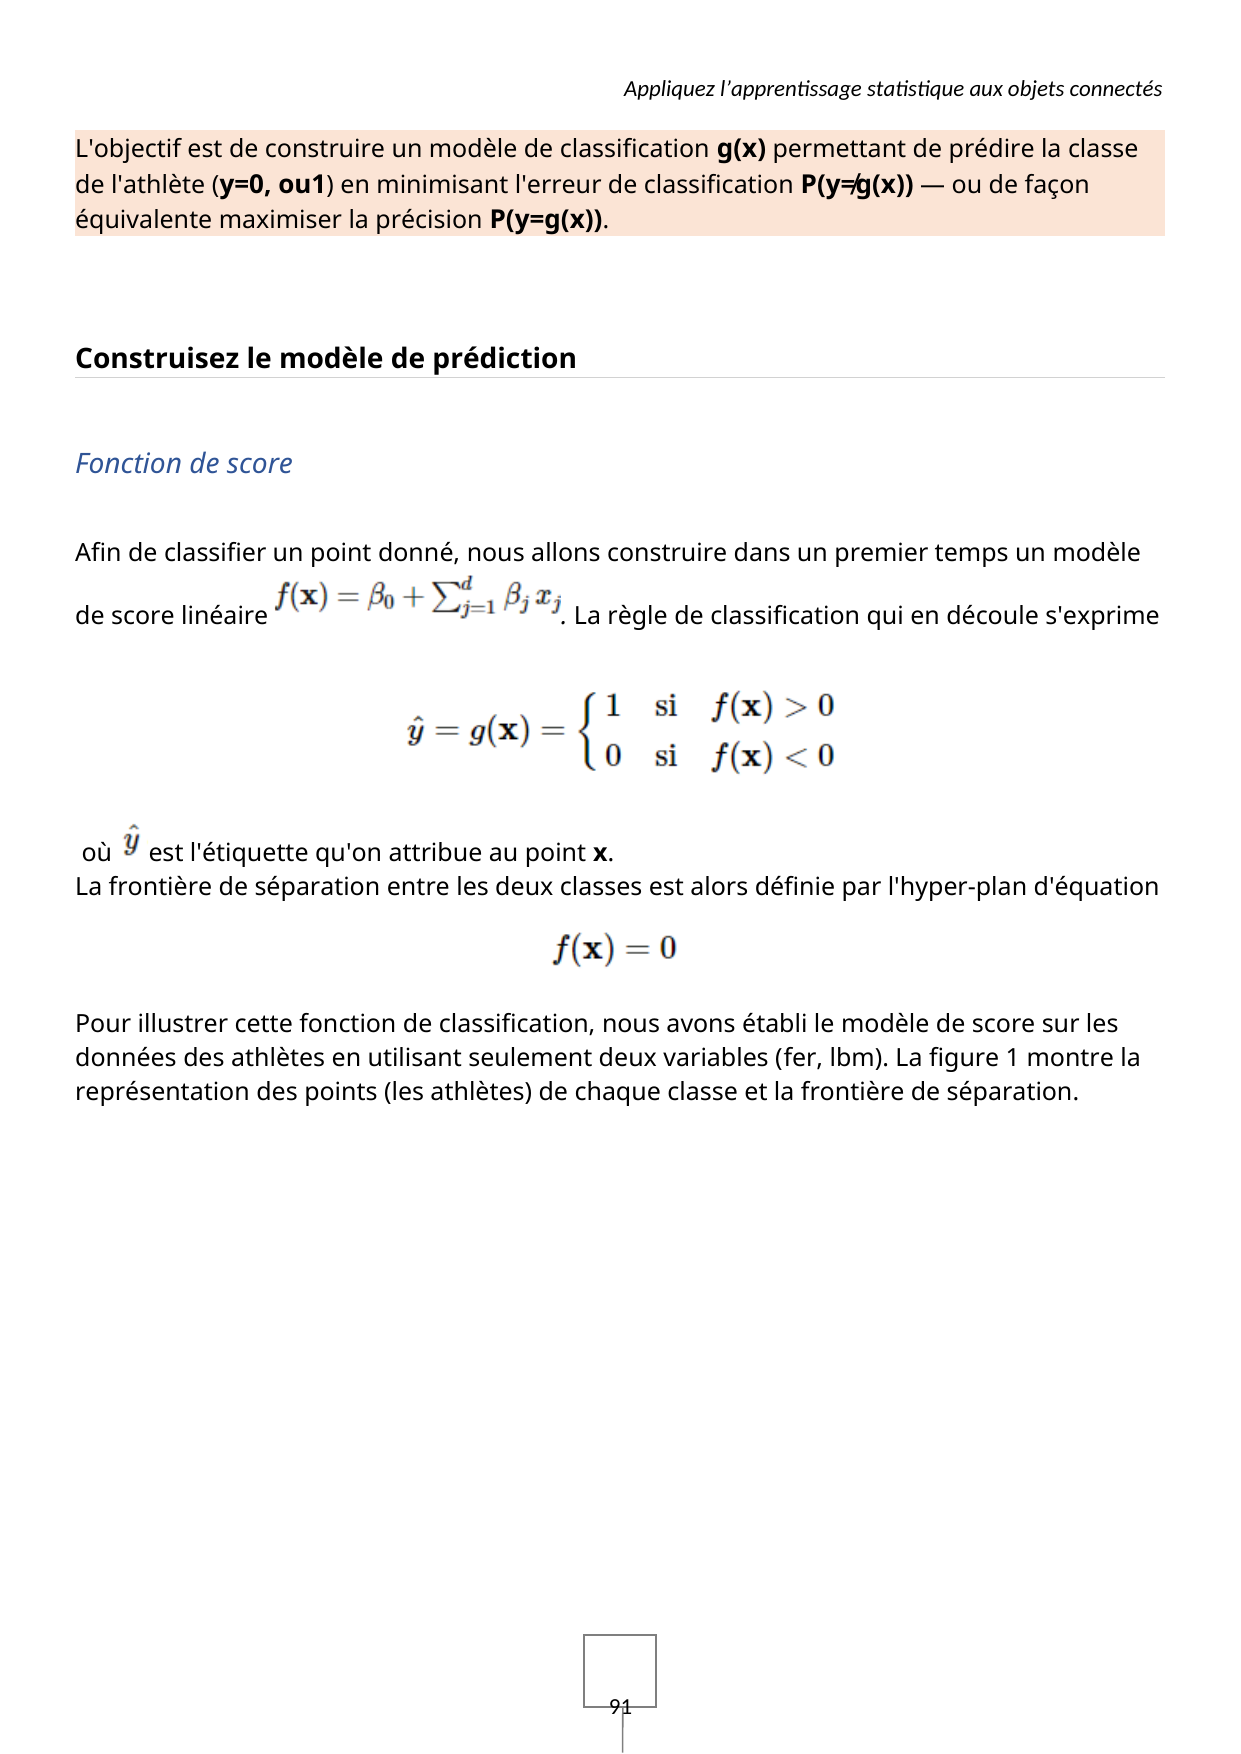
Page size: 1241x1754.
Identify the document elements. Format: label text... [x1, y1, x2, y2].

text Afin de classifier un point donné, nous allons construire dans un premier temps un modèle de score linéaire . La règle de classification qui en découle s'exprime [75, 534, 1165, 632]
text L'objectif est de construire un modèle de classification g(x) permettant de prédire la classe de l'athlète (y=0, ou1) en minimisant l'erreur de classification P(y≠g(x)) — ou de façon équivalente maximiser la précision P(y=g(x)). [75, 130, 1165, 236]
subtitle Construisez le modèle de prédiction [75, 338, 1165, 377]
picture [118, 818, 149, 862]
picture [389, 666, 851, 785]
picture [549, 926, 691, 983]
text La frontière de séparation entre les deux classes est alors définie par l'hyper-plan d'équation [75, 868, 1165, 902]
picture [274, 568, 561, 625]
subtitle Fonction de score [75, 443, 1165, 482]
text Pour illustrer cette fonction de classification, nous avons établi le modèle de score sur les données des athlètes en utilisant seulement deux variables (fer, lbm). La figure 1 montre la représentation des points (les athlètes) de chaque classe et la frontière de séparation. [75, 1006, 1165, 1108]
text où est l'étiquette qu'on attribue au point x. [75, 819, 1165, 868]
